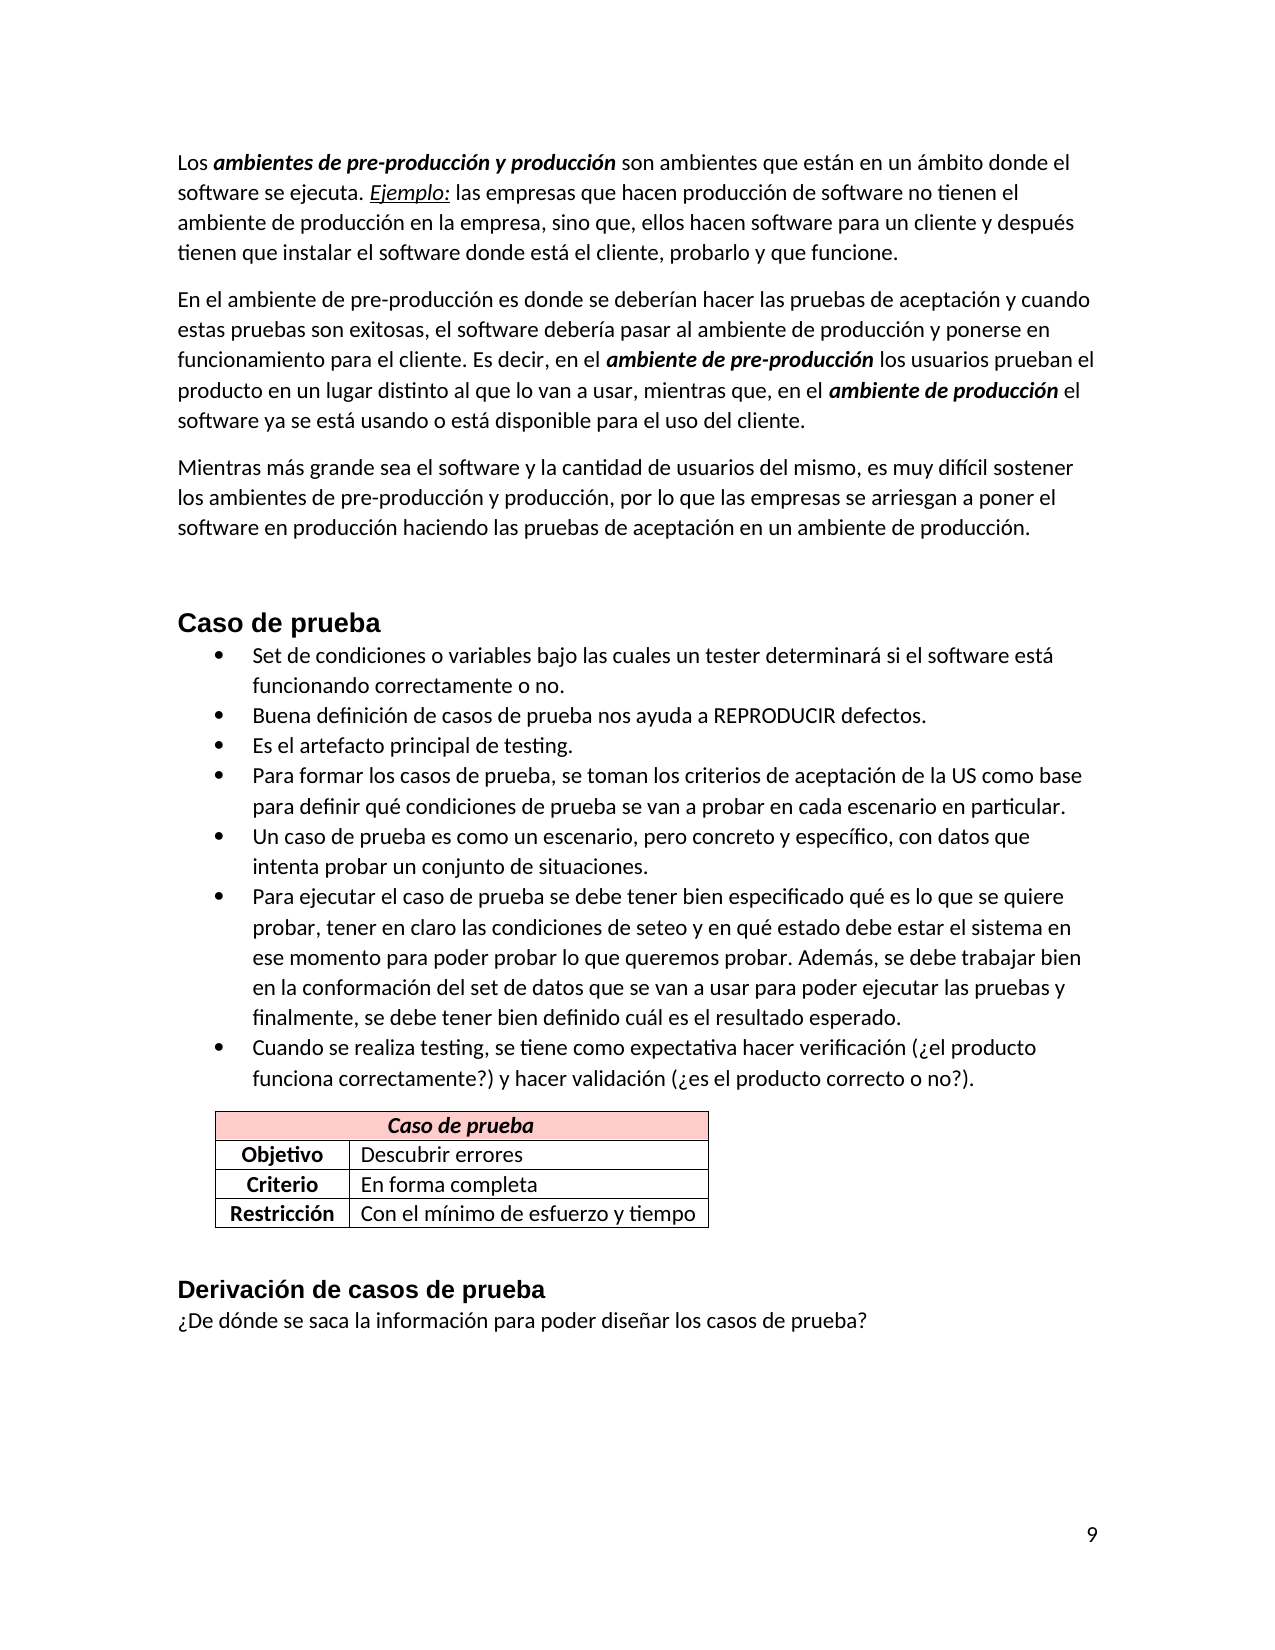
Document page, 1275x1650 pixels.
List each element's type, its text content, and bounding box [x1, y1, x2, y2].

table_header Caso de prueba [216, 1112, 708, 1139]
list Buena definición de casos de prueba nos ayuda a REPRODUCIR defectos. [215, 701, 1098, 729]
table_cell Con el mínimo de esfuerzo y tiempo [350, 1199, 708, 1227]
text Los ambientes de pre-producción y producción son ambientes que están en un ámbito donde el software se ejecuta. Ejemplo: las empresas que hacen producción de software no tienen el ambiente de producción en la empresa, sino que, ellos hacen software para un cliente y después tienen que instalar el software donde está el cliente, probarlo y que funcione. [177, 148, 1098, 266]
list Es el artefacto principal de testing. [215, 731, 1098, 759]
text Mientras más grande sea el software y la cantidad de usuarios del mismo, es muy difícil sostener los ambientes de pre-producción y producción, por lo que las empresas se arriesgan a poner el software en producción haciendo las pruebas de aceptación en un ambiente de producción. [177, 453, 1098, 541]
list Un caso de prueba es como un escenario, pero concreto y específico, con datos que intenta probar un conjunto de situaciones. [215, 822, 1098, 880]
table_cell Objetivo [216, 1141, 349, 1169]
table_cell Restricción [216, 1199, 349, 1227]
list Para formar los casos de prueba, se toman los criterios de aceptación de la US como base para definir qué condiciones de prueba se van a probar en cada escenario en particular. [215, 762, 1098, 820]
text ¿De dónde se saca la información para poder diseñar los casos de prueba? [177, 1306, 1098, 1334]
subtitle Caso de prueba [177, 607, 1098, 638]
table_cell En forma completa [350, 1170, 708, 1198]
list Set de condiciones o variables bajo las cuales un tester determinará si el software está funcionando correctamente o no. [215, 641, 1098, 699]
table_cell Criterio [216, 1170, 349, 1198]
list Para ejecutar el caso de prueba se debe tener bien especificado qué es lo que se quiere probar, tener en claro las condiciones de seteo y en qué estado debe estar el sistema en ese momento para poder probar lo que queremos probar. Además, se debe trabajar bien en la conformación del set de datos que se van a usar para poder ejecutar las pruebas y finalmente, se debe tener bien definido cuál es el resultado esperado. [215, 882, 1098, 1031]
list Cuando se realiza testing, se tiene como expectativa hacer verificación (¿el producto funciona correctamente?) y hacer validación (¿es el producto correcto o no?). [215, 1033, 1098, 1092]
subtitle Derivación de casos de prueba [177, 1275, 1098, 1303]
text En el ambiente de pre-producción es donde se deberían hacer las pruebas de aceptación y cuando estas pruebas son exitosas, el software debería pasar al ambiente de producción y ponerse en funcionamiento para el cliente. Es decir, en el ambiente de pre-producción los usuarios prueban el producto en un lugar distinto al que lo van a usar, mientras que, en el ambiente de producción el software ya se está usando o está disponible para el uso del cliente. [177, 285, 1098, 434]
table_cell Descubrir errores [350, 1141, 708, 1169]
